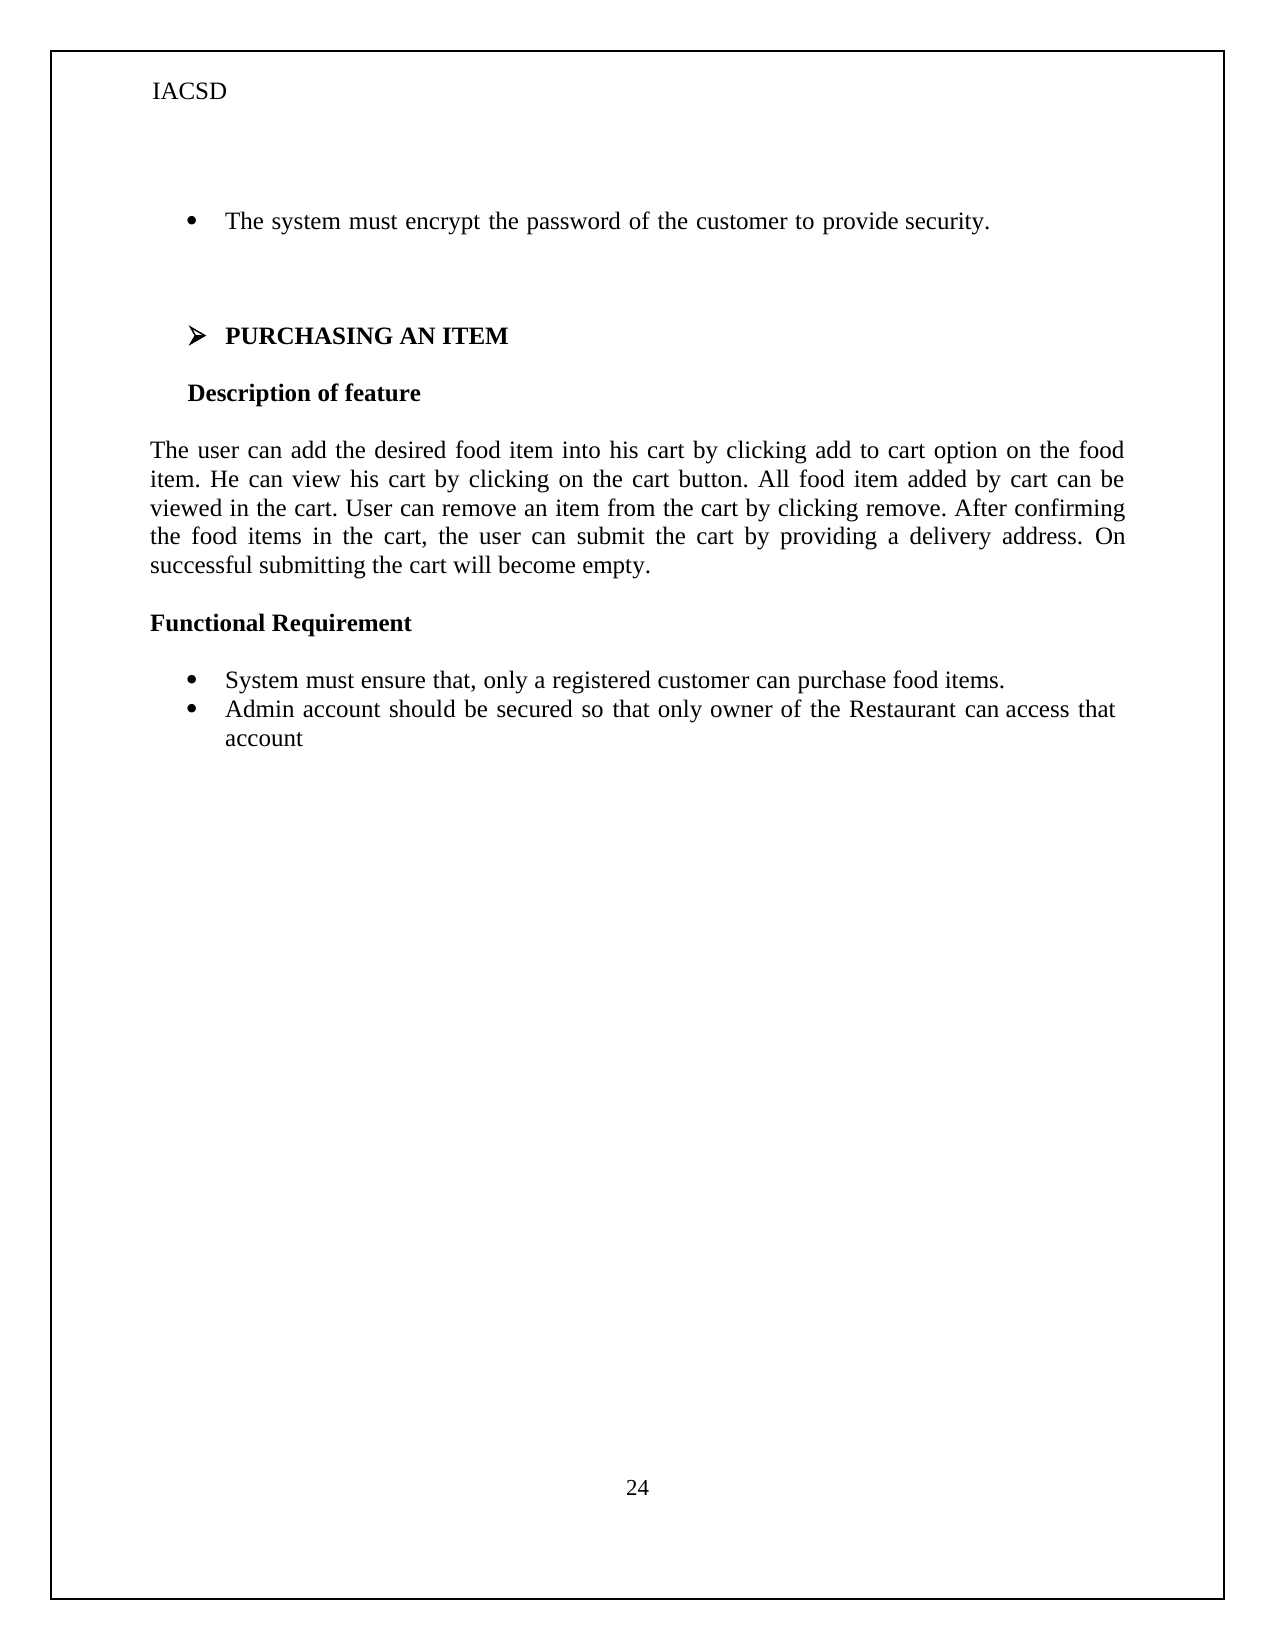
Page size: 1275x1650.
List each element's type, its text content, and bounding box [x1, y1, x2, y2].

list System must ensure that, only a registered customer can purchase food items. [187, 665, 1221, 694]
text The user can add the desired food item into his cart by clicking add to cart option on the food item. He can view his cart by clicking on the cart button. All food item added by cart can be viewed in the cart. User can remove an item from the cart by clicking remove. After confirming the food items in the cart, the user can submit the cart by providing a delivery address. On successful submitting the cart will become empty. [150, 435, 1126, 579]
list PURCHASING AN ITEM Description of feature [187, 321, 508, 407]
text Functional Requirement [150, 608, 1221, 637]
list The system must encrypt the password of the customer to provide security. [187, 206, 1221, 235]
list Admin account should be secured so that only owner of the Restaurant can access that account [187, 694, 1125, 752]
